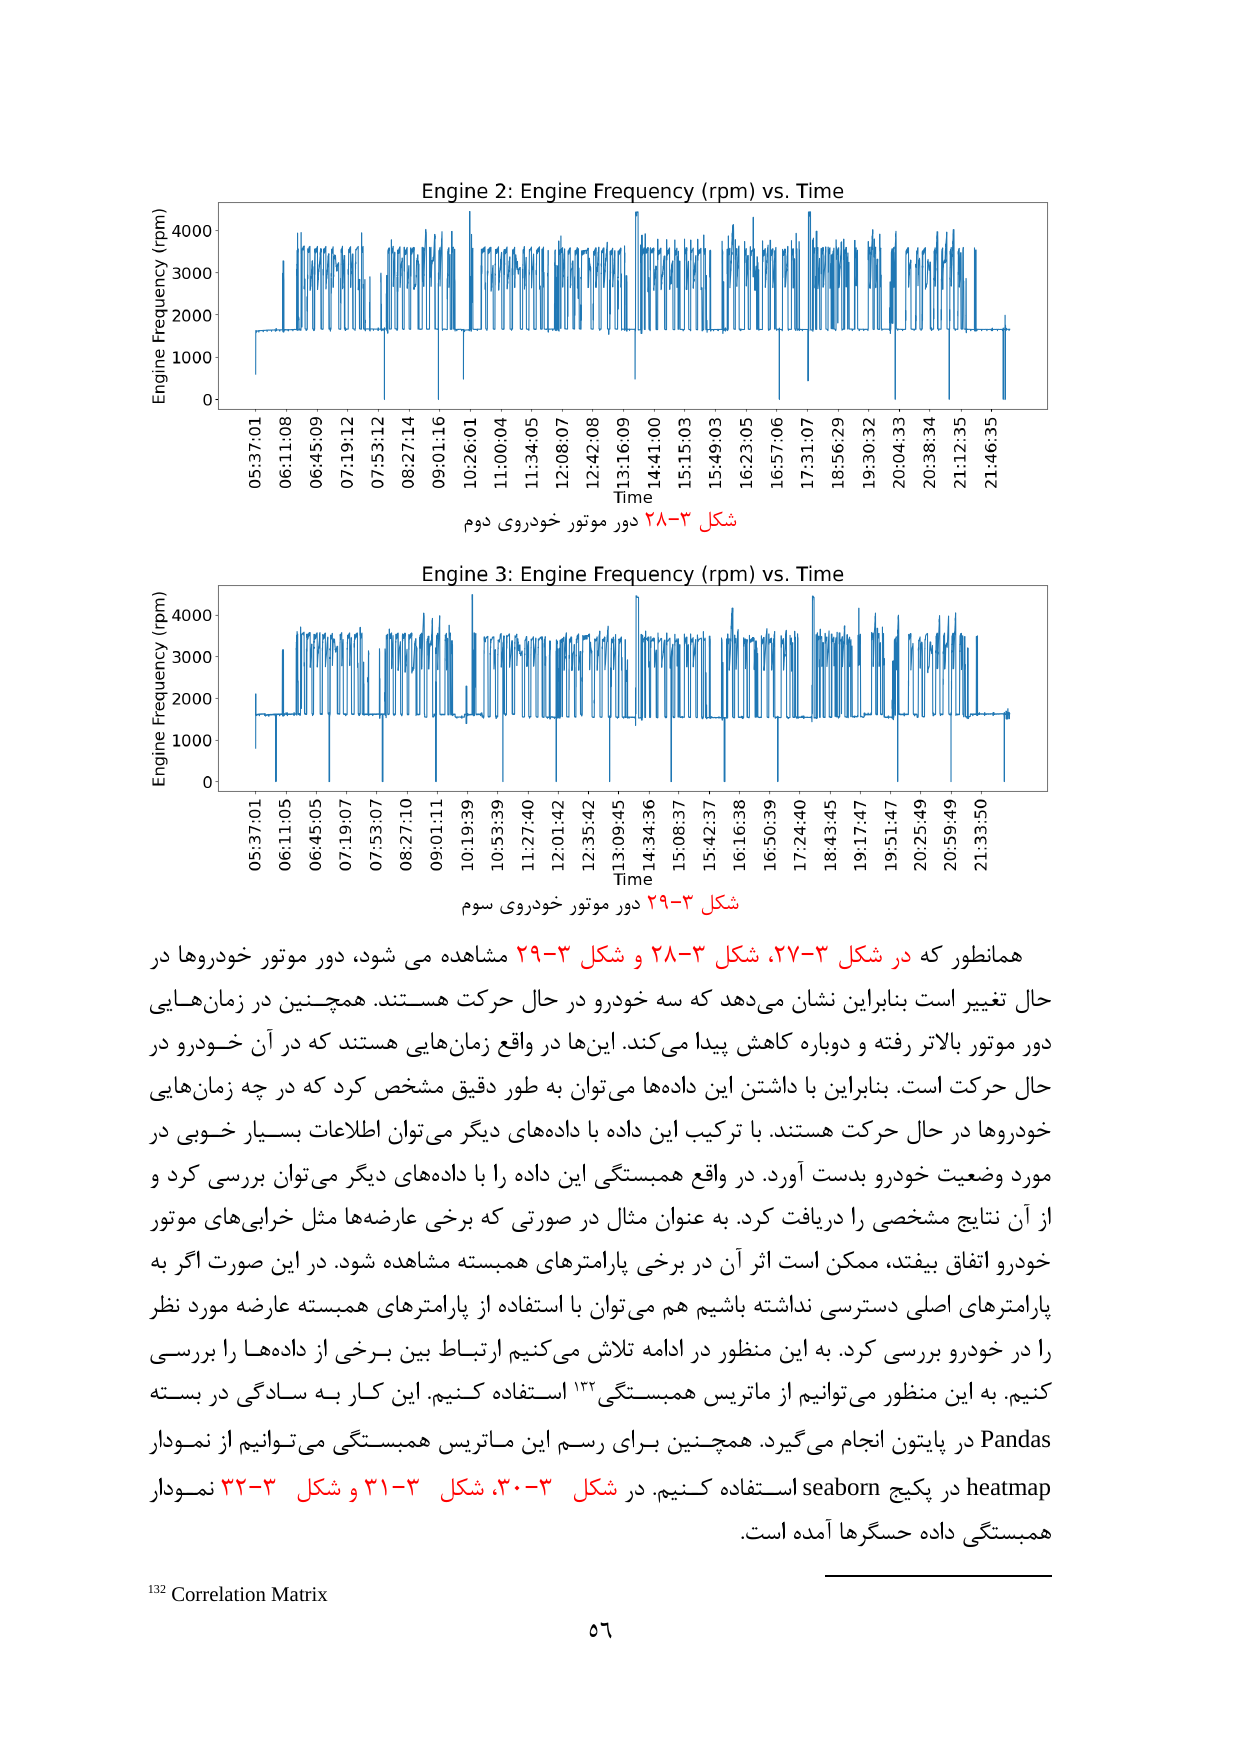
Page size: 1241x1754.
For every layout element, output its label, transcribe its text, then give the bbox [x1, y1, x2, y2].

picture [147, 177, 1052, 511]
picture [147, 560, 1052, 893]
